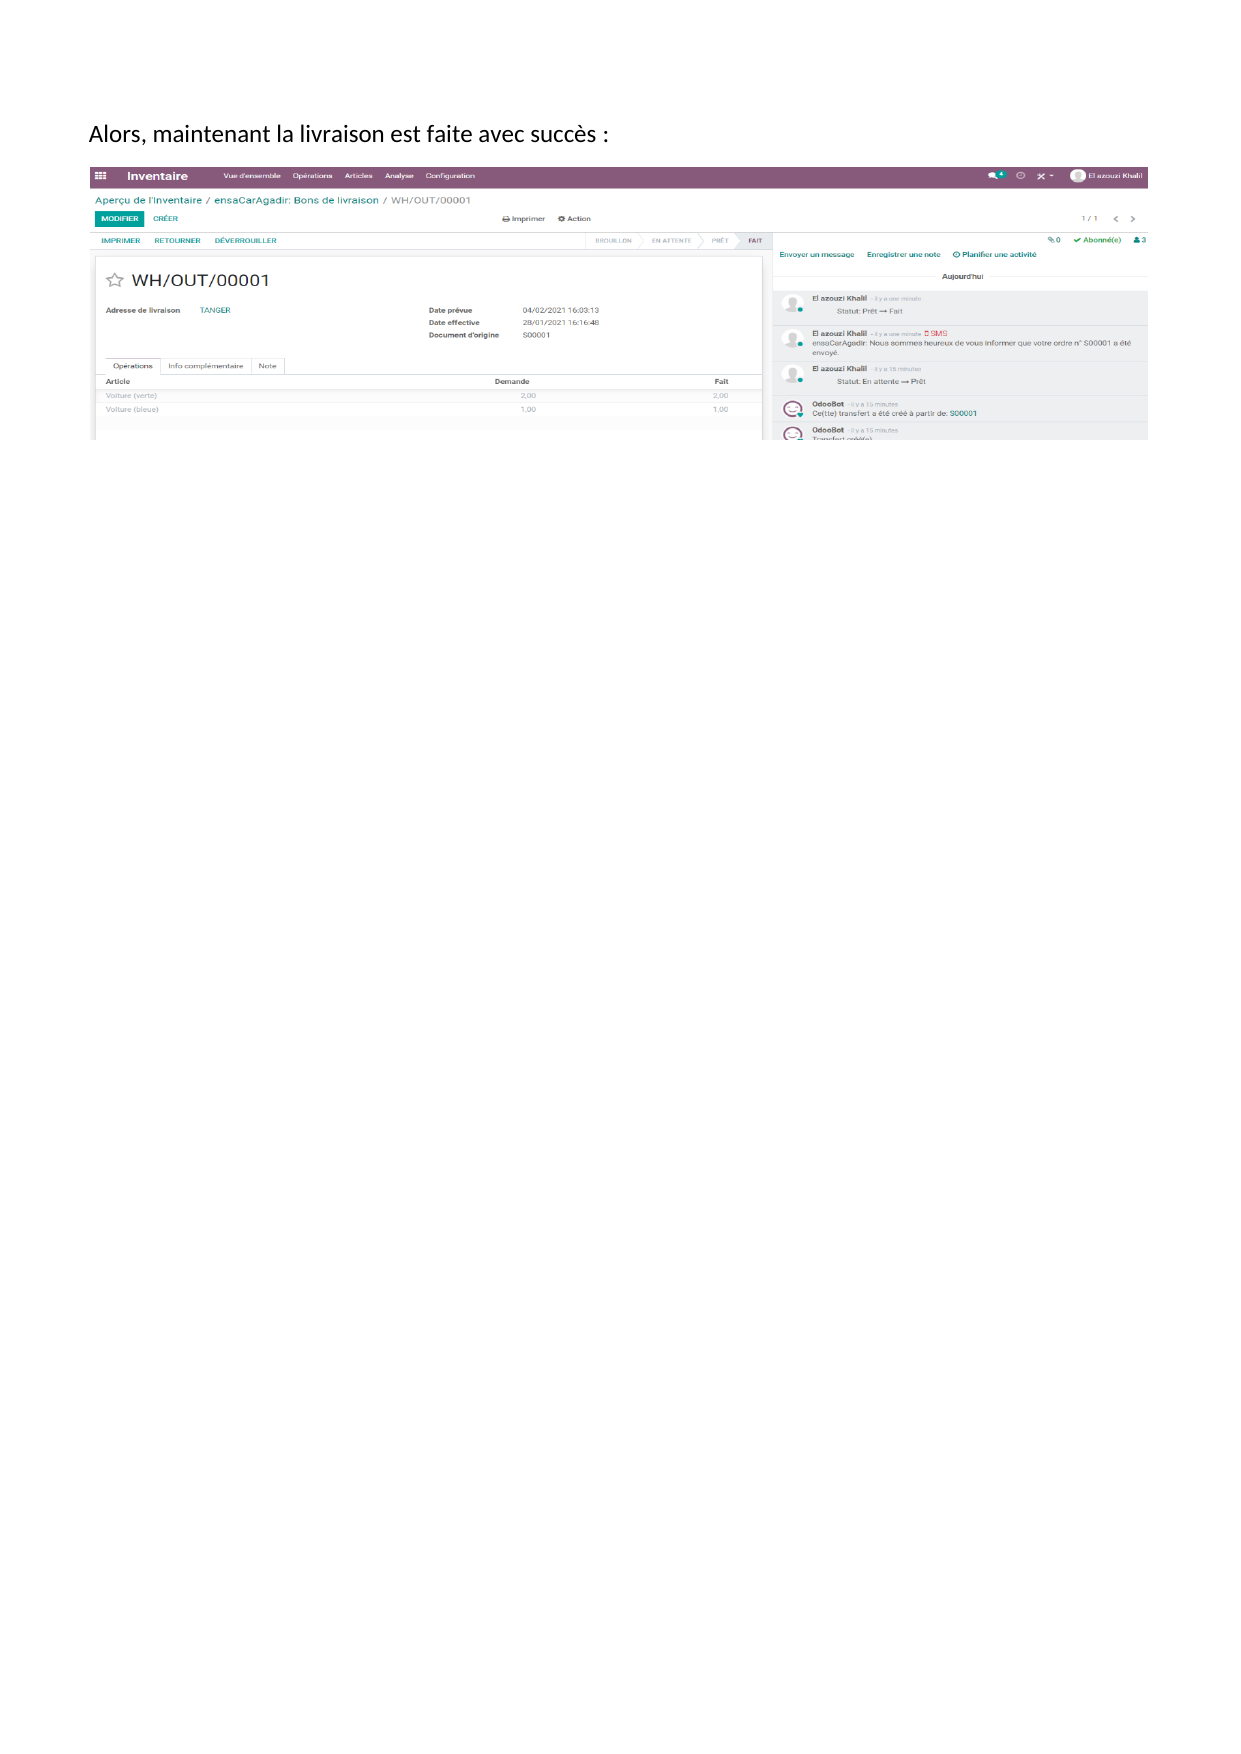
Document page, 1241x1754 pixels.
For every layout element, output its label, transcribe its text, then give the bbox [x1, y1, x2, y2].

text Alors, maintenant la livraison est faite avec succès : [89, 118, 1152, 149]
picture [88, 167, 1148, 439]
